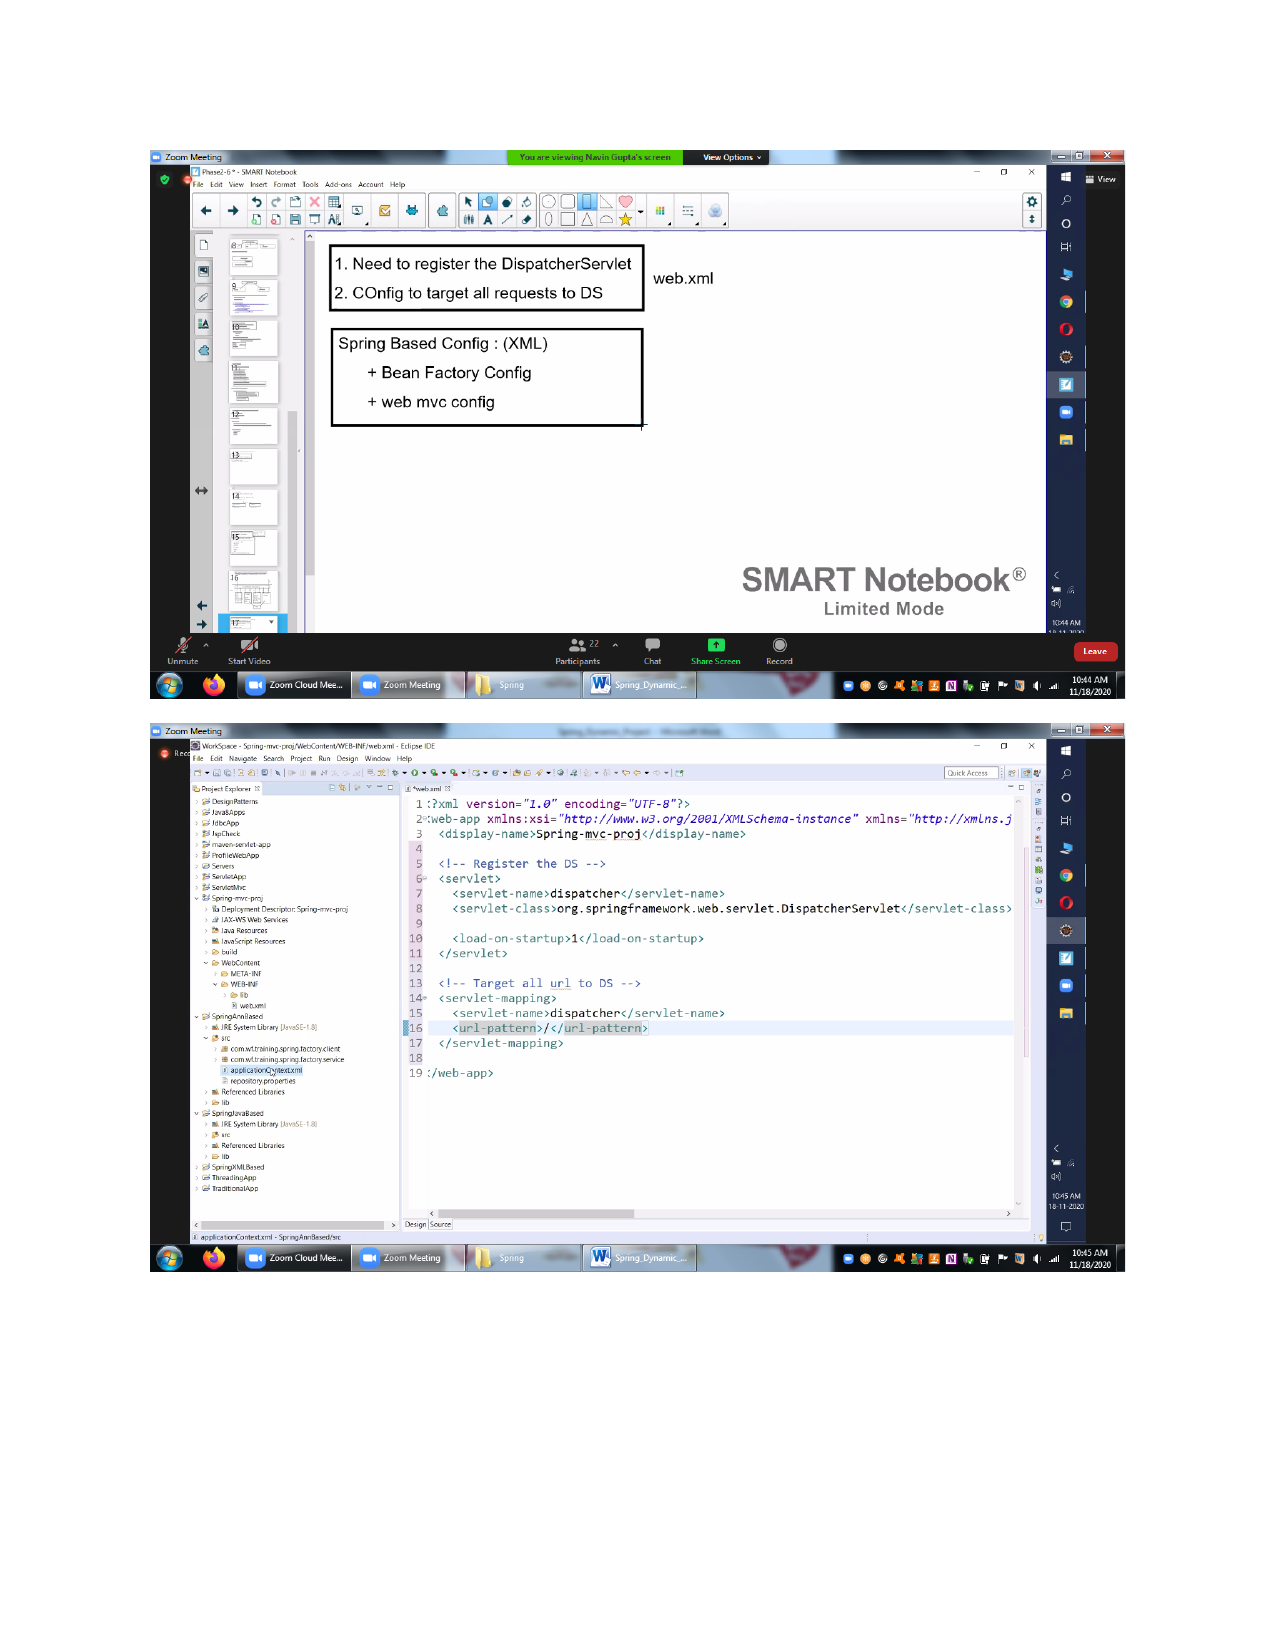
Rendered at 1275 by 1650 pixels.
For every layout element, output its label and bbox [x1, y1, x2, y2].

picture [150, 723, 1125, 1272]
picture [150, 150, 1125, 699]
